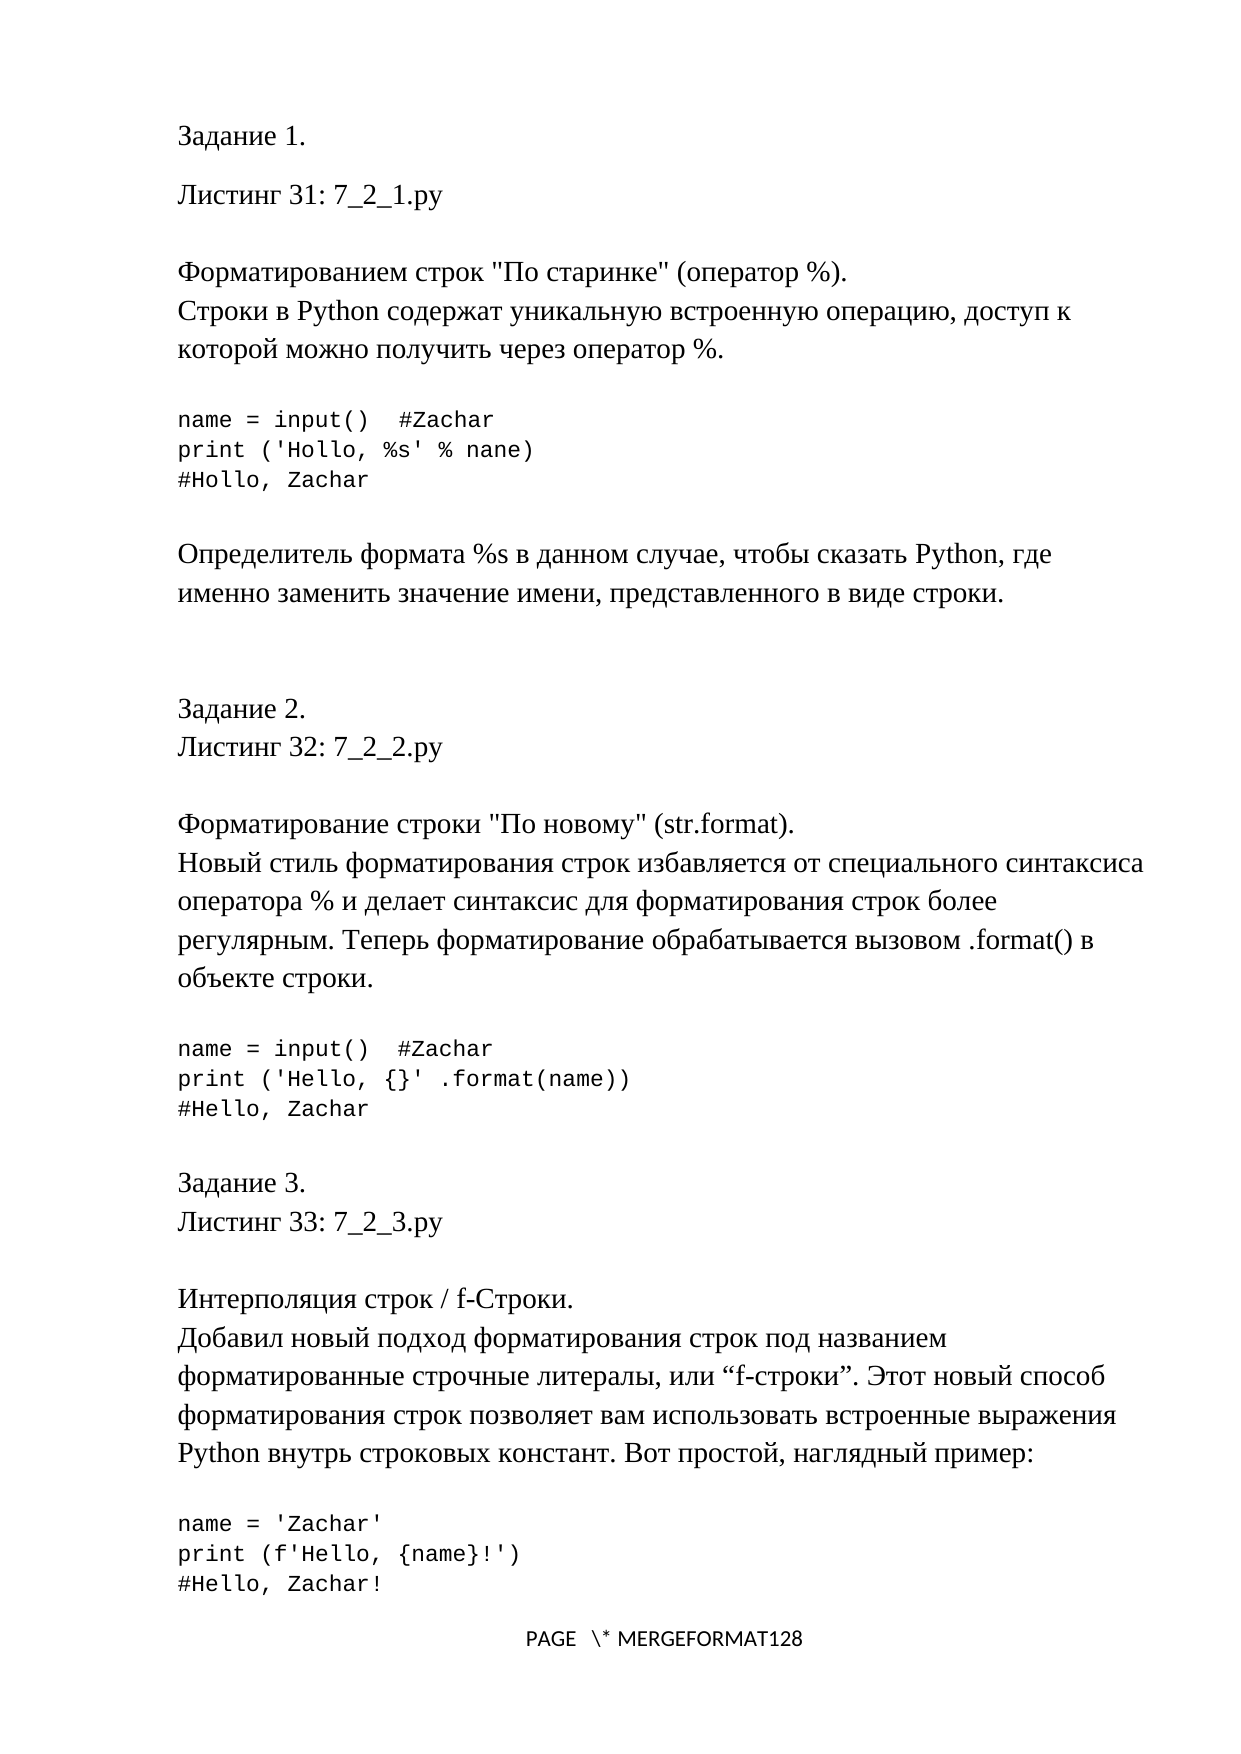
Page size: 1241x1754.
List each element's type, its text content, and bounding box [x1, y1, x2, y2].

text Листинг 33: 7_2_3.py [177, 1204, 1152, 1238]
text name = 'Zachar' [177, 1512, 1152, 1538]
text Интерполяция строк / f-Строки. [177, 1281, 1152, 1315]
text Новый стиль форматирования строк избавляется от специального синтаксиса оператора % и делает синтаксис для форматирования строк более регулярным. Теперь форматирование обрабатывается вызовом .format() в объекте строки. [177, 845, 1152, 994]
text print (f'Hello, {name}!') [177, 1542, 1152, 1568]
text Задание 1. [177, 118, 1152, 152]
text Листинг 32: 7_2_2.py [177, 729, 1152, 763]
text name = input() #Zachar [177, 1038, 1152, 1064]
text print ('Hello, {}' .format(name)) [177, 1067, 1152, 1093]
text Форматирование строки "По новому" (str.format). [177, 806, 1152, 840]
text Строки в Python содержат уникальную встроенную операцию, доступ к которой можно получить через оператор %. [177, 293, 1152, 365]
text #Hello, Zachar [177, 1097, 1152, 1123]
text print ('Hollo, %s' % nane) [177, 438, 1152, 464]
text name = input() #Zachar [177, 409, 1152, 435]
text #Hello, Zachar! [177, 1572, 1152, 1598]
text Задание 2. [177, 691, 1152, 724]
text Добавил новый подход форматирования строк под названием форматированные строчные литералы, или “f-строки”. Этот новый способ форматирования строк позволяет вам использовать встроенные выражения Python внутрь строковых констант. Вот простой, наглядный пример: [177, 1320, 1152, 1469]
text Форматированием строк "По старинке" (оператор %). [177, 254, 1152, 288]
text #Hollo, Zachar [177, 468, 1152, 494]
text Задание 3. [177, 1166, 1152, 1199]
text Листинг 31: 7_2_1.py [177, 177, 1152, 211]
text Определитель формата %s в данном случае, чтобы сказать Python, где именно заменить значение имени, представленного в виде строки. [177, 537, 1152, 609]
